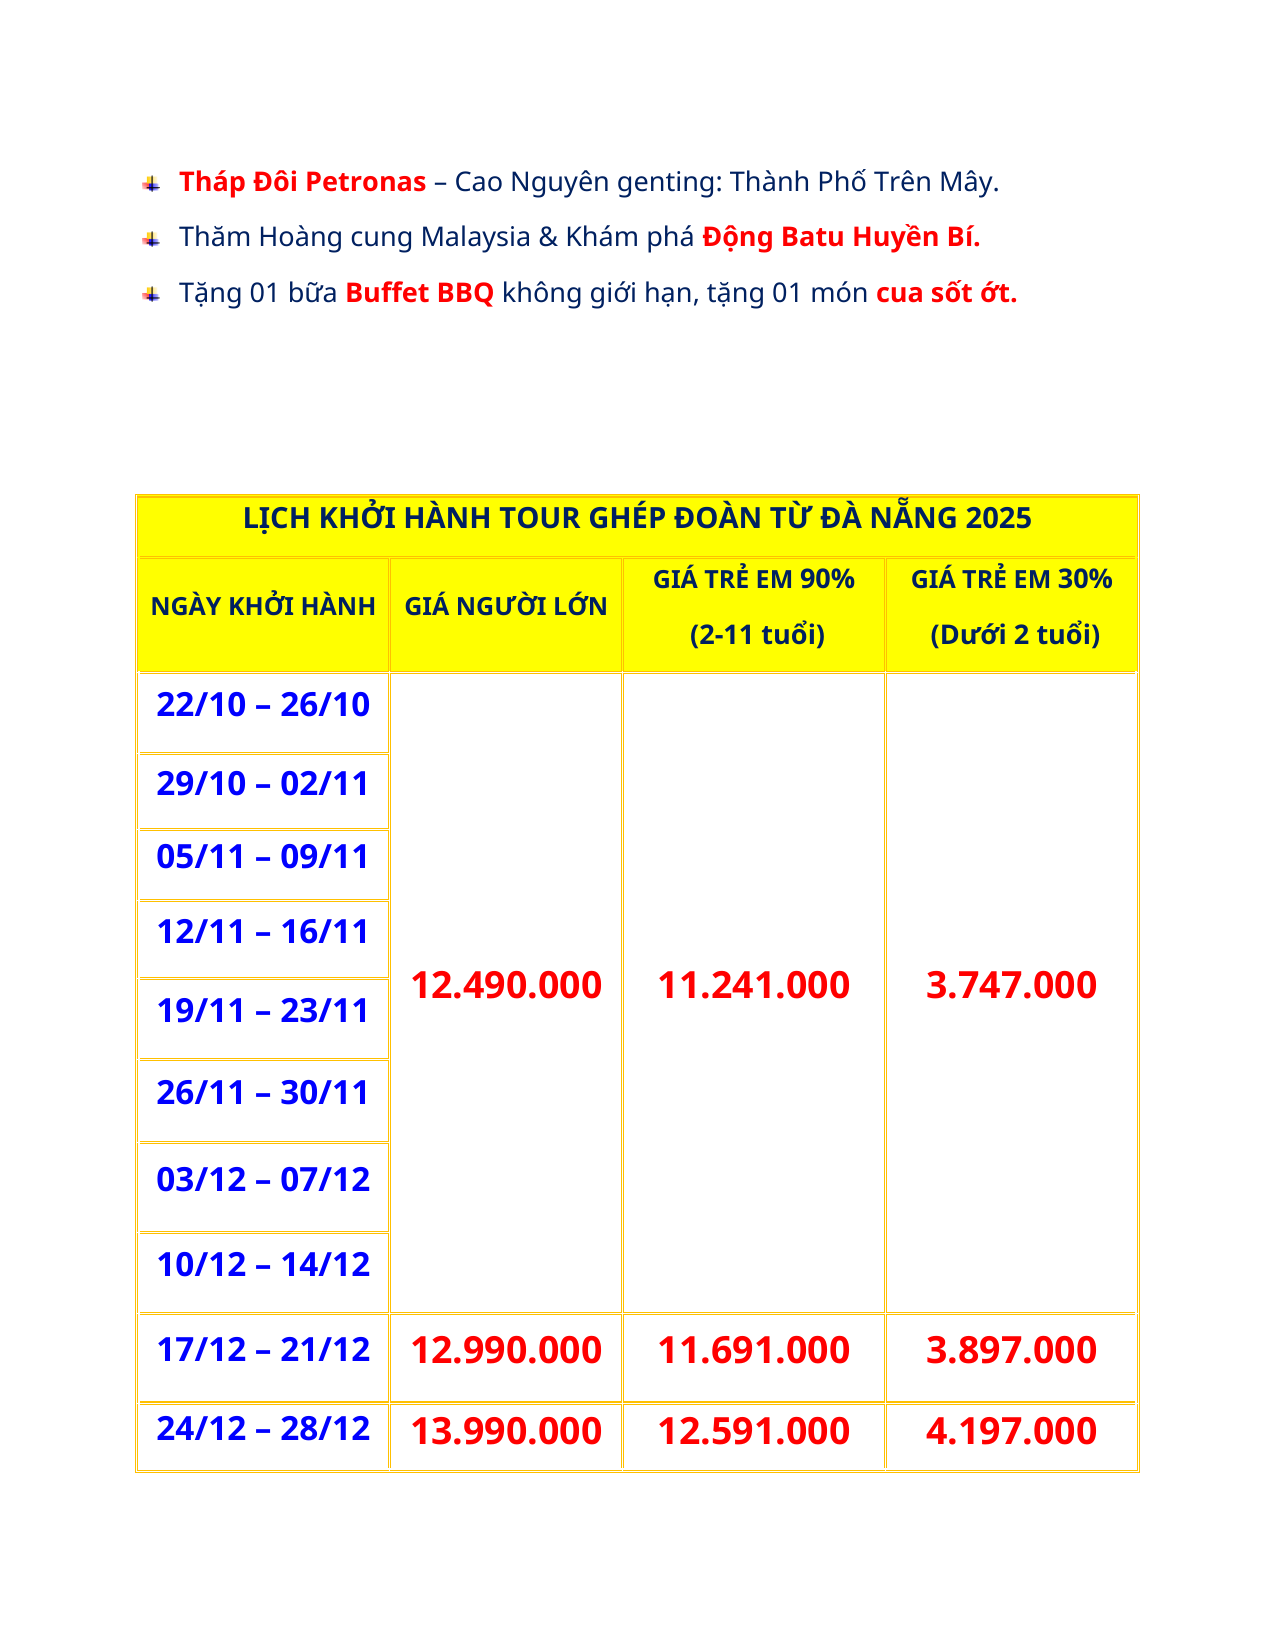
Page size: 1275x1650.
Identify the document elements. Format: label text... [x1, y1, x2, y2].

table_cell 3.747.000 [885, 671, 1138, 1312]
table_cell 3.897.000 [885, 1312, 1138, 1401]
list Tặng 01 bữa Buffet BBQ không giới hạn, tặng 01 món cua sốt ớt. [142, 273, 1200, 310]
table_cell GIÁ NGƯỜI LỚN [391, 559, 621, 671]
table_cell 17/12 – 21/12 [137, 1312, 390, 1401]
table_cell 10/12 – 14/12 [137, 1231, 390, 1312]
list Thăm Hoàng cung Malaysia & Khám phá Động Batu Huyền Bí. [142, 218, 1200, 255]
table_cell 12/11 – 16/11 [137, 899, 390, 977]
table_cell 19/11 – 23/11 [137, 977, 390, 1058]
table_cell 29/10 – 02/11 [137, 752, 390, 828]
table_cell 12.990.000 [391, 1315, 621, 1401]
picture [142, 285, 160, 302]
picture [142, 230, 160, 247]
table_cell 12.490.000 [391, 674, 621, 1312]
table_cell NGÀY KHỞI HÀNH [137, 556, 390, 671]
table_cell 03/12 – 07/12 [138, 1141, 388, 1231]
table_cell 11.241.000 [624, 674, 884, 1312]
table_cell 13.990.000 [390, 1401, 623, 1470]
table_cell 11.691.000 [624, 1315, 884, 1401]
table_cell 4.197.000 [885, 1401, 1137, 1470]
list Tháp Đôi Petronas – Cao Nguyên genting: Thành Phố Trên Mây. [142, 162, 1200, 199]
table_cell GIÁ TRẺ EM 90% (2-11 tuổi) [624, 559, 884, 671]
table_cell 26/11 – 30/11 [137, 1058, 390, 1141]
table_cell GIÁ TRẺ EM 30% (Dưới 2 tuổi) [885, 556, 1138, 671]
picture [142, 174, 160, 192]
table_cell 22/10 – 26/10 [137, 671, 390, 752]
table_cell 05/11 – 09/11 [137, 828, 390, 899]
table_cell 12.591.000 [623, 1405, 885, 1470]
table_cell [138, 1401, 390, 1470]
table_header LỊCH KHỞI HÀNH TOUR GHÉP ĐOÀN TỪ ĐÀ NẴNG 2025 [138, 498, 1137, 556]
